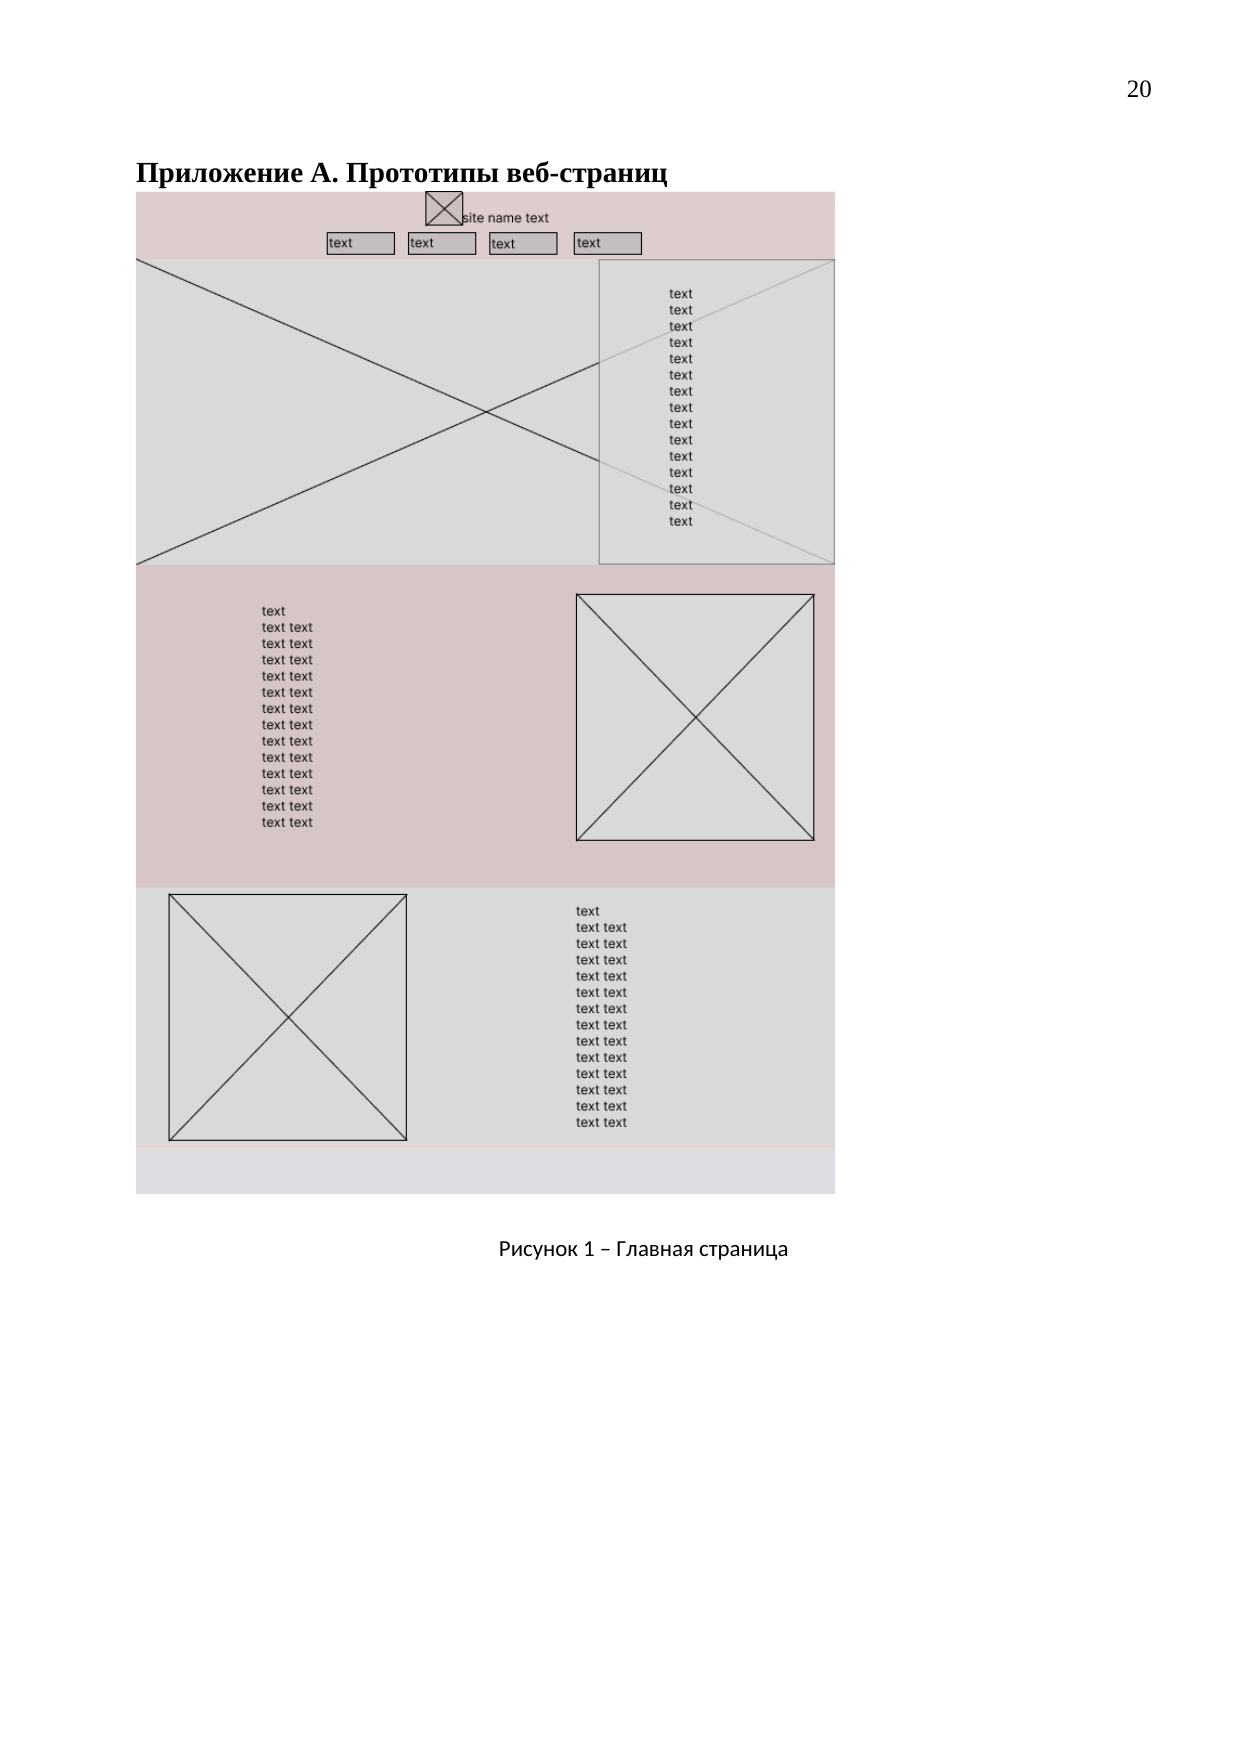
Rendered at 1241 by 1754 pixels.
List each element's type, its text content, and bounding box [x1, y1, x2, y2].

picture [135, 191, 836, 1194]
text Рисунок 1 – Главная страница [136, 1234, 1152, 1262]
subtitle Приложение А. Прототипы веб-страниц [136, 156, 1152, 189]
